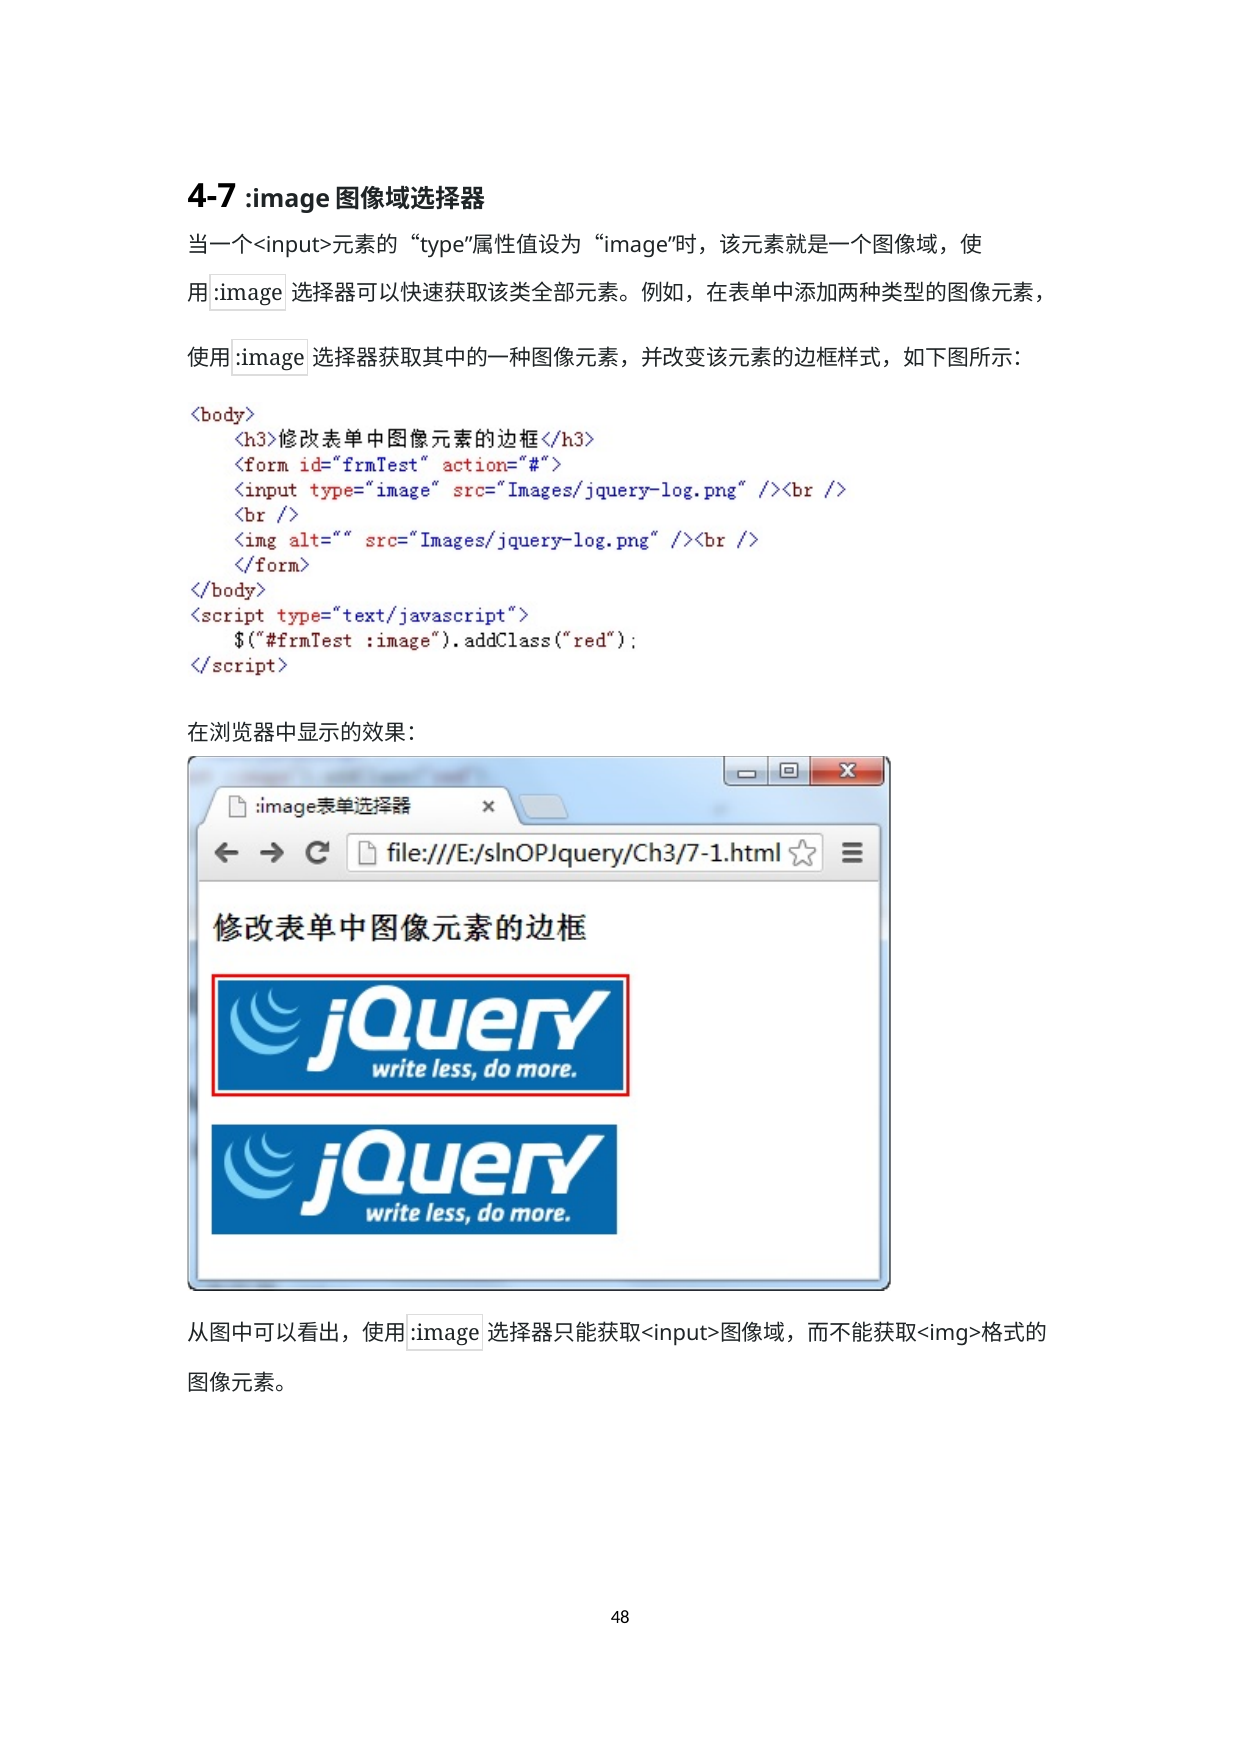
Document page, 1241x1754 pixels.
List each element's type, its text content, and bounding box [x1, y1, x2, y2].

subtitle 4-7 :image图像域选择器 [187, 162, 1053, 227]
picture [187, 402, 855, 702]
text 在浏览器中显示的效果： [187, 714, 1053, 747]
text 当一个<input>元素的“type”属性值设为“image”时，该元素就是一个图像域，使用:image选择器可以快速获取该类全部元素。例如，在表单中添加两种类型的图像元素，使用:image选择器获取其中的一种图像元素，并改变该元素的边框样式，如下图所示： [187, 227, 1053, 389]
picture [187, 756, 891, 1291]
text 从图中可以看出，使用:image选择器只能获取<input>图像域，而不能获取<img>格式的图像元素。 [187, 1299, 1053, 1397]
